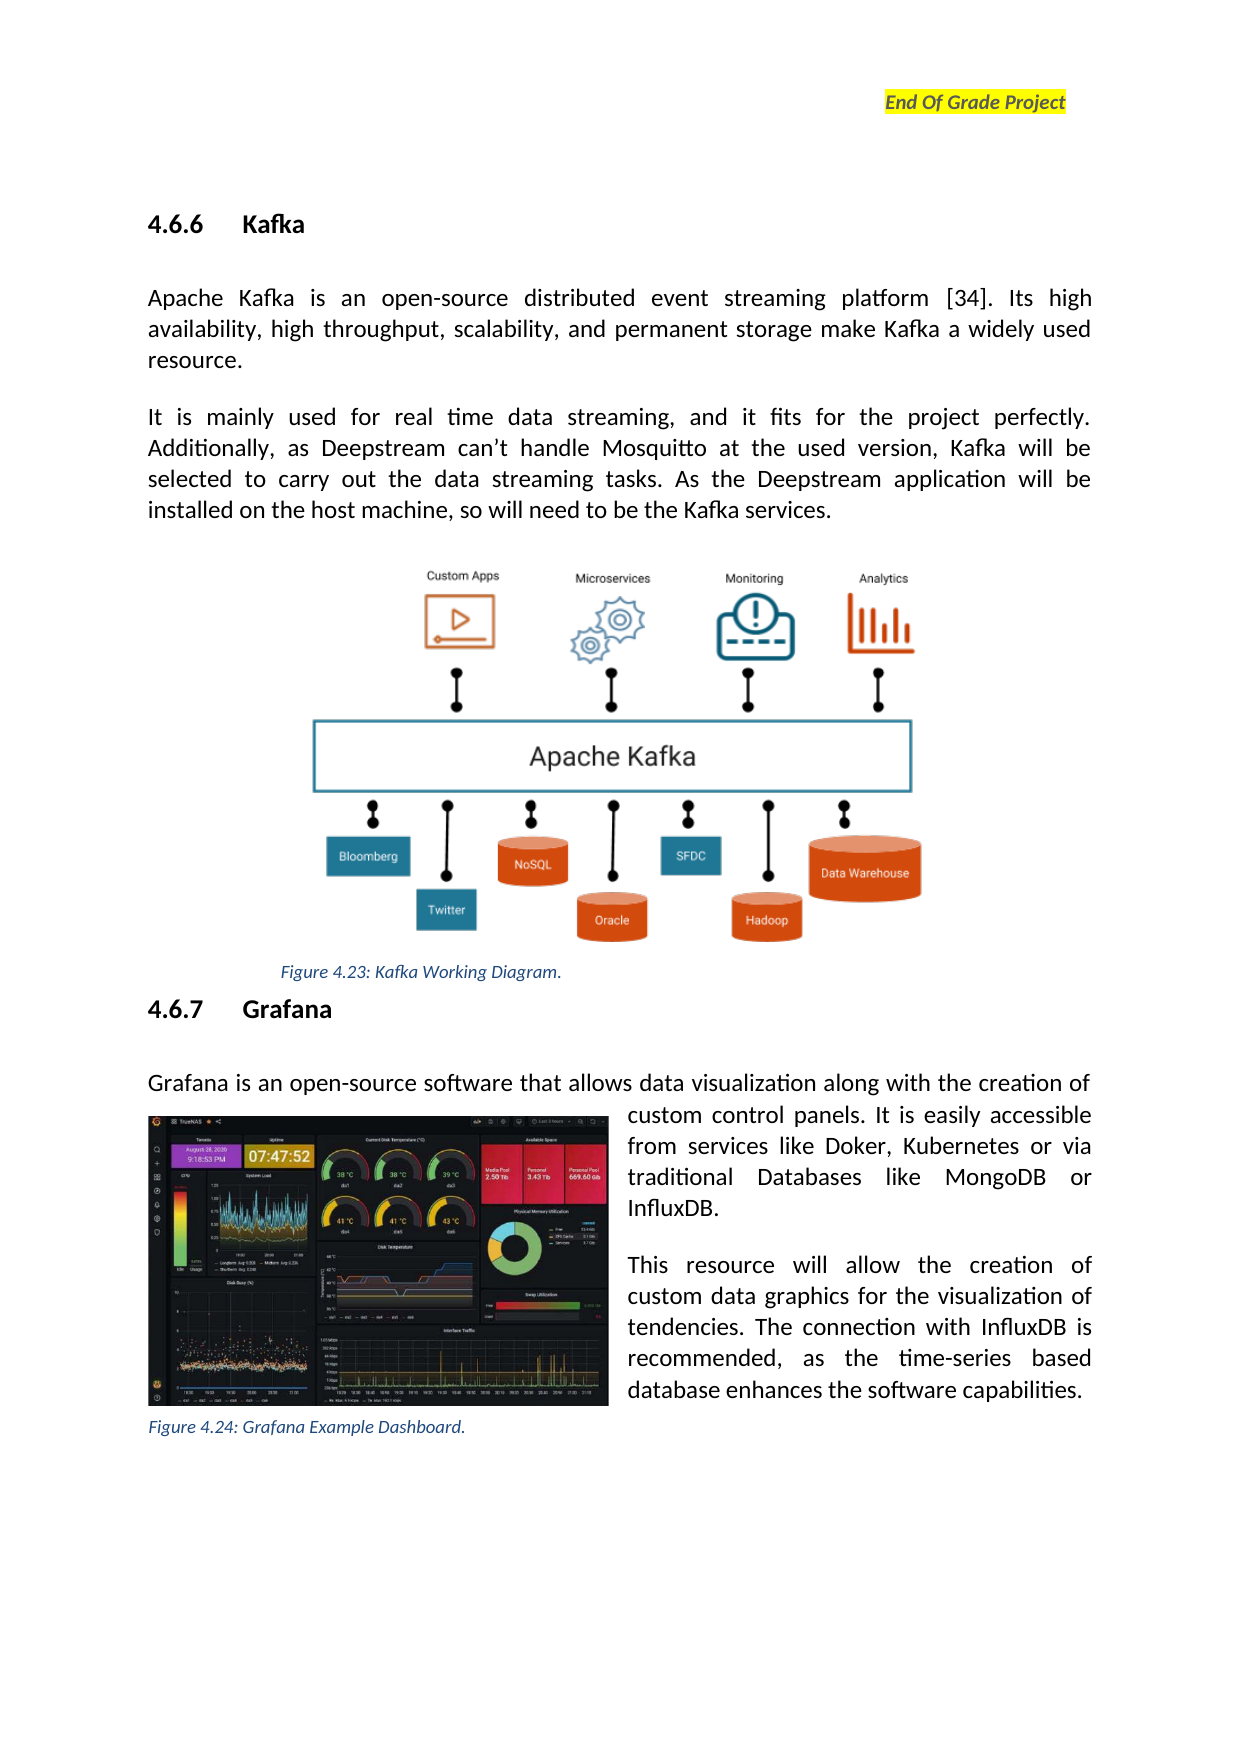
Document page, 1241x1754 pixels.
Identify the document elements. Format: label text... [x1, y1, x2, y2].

subtitle Kafka [148, 207, 1092, 240]
text Grafana is an open-source software that allows data visualization along with the creation of custom control panels. It is easily accessible from services like Doker, Kubernetes or via traditional Databases like MongoDB or InfluxDB. [148, 1067, 1092, 1223]
text This resource will allow the creation of custom data graphics for the visualization of tendencies. The connection with InfluxDB is recommended, as the time-series based database enhances the software capabilities. [609, 1248, 1092, 1404]
text Apache Kafka is an open-source distributed event streaming platform . Its high availability, high throughput, scalability, and permanent storage make Kafka a widely used resource. [148, 281, 1092, 375]
picture [280, 541, 960, 951]
text It is mainly used for real time data streaming, and it fits for the project perfectly. Additionally, as Deepstream can’t handle Mosquitto at the used version, Kafka will be selected to carry out the data streaming tasks. As the Deepstream application will be installed on the host machine, so will need to be the Kafka services. [148, 400, 1092, 525]
picture [148, 1116, 609, 1406]
